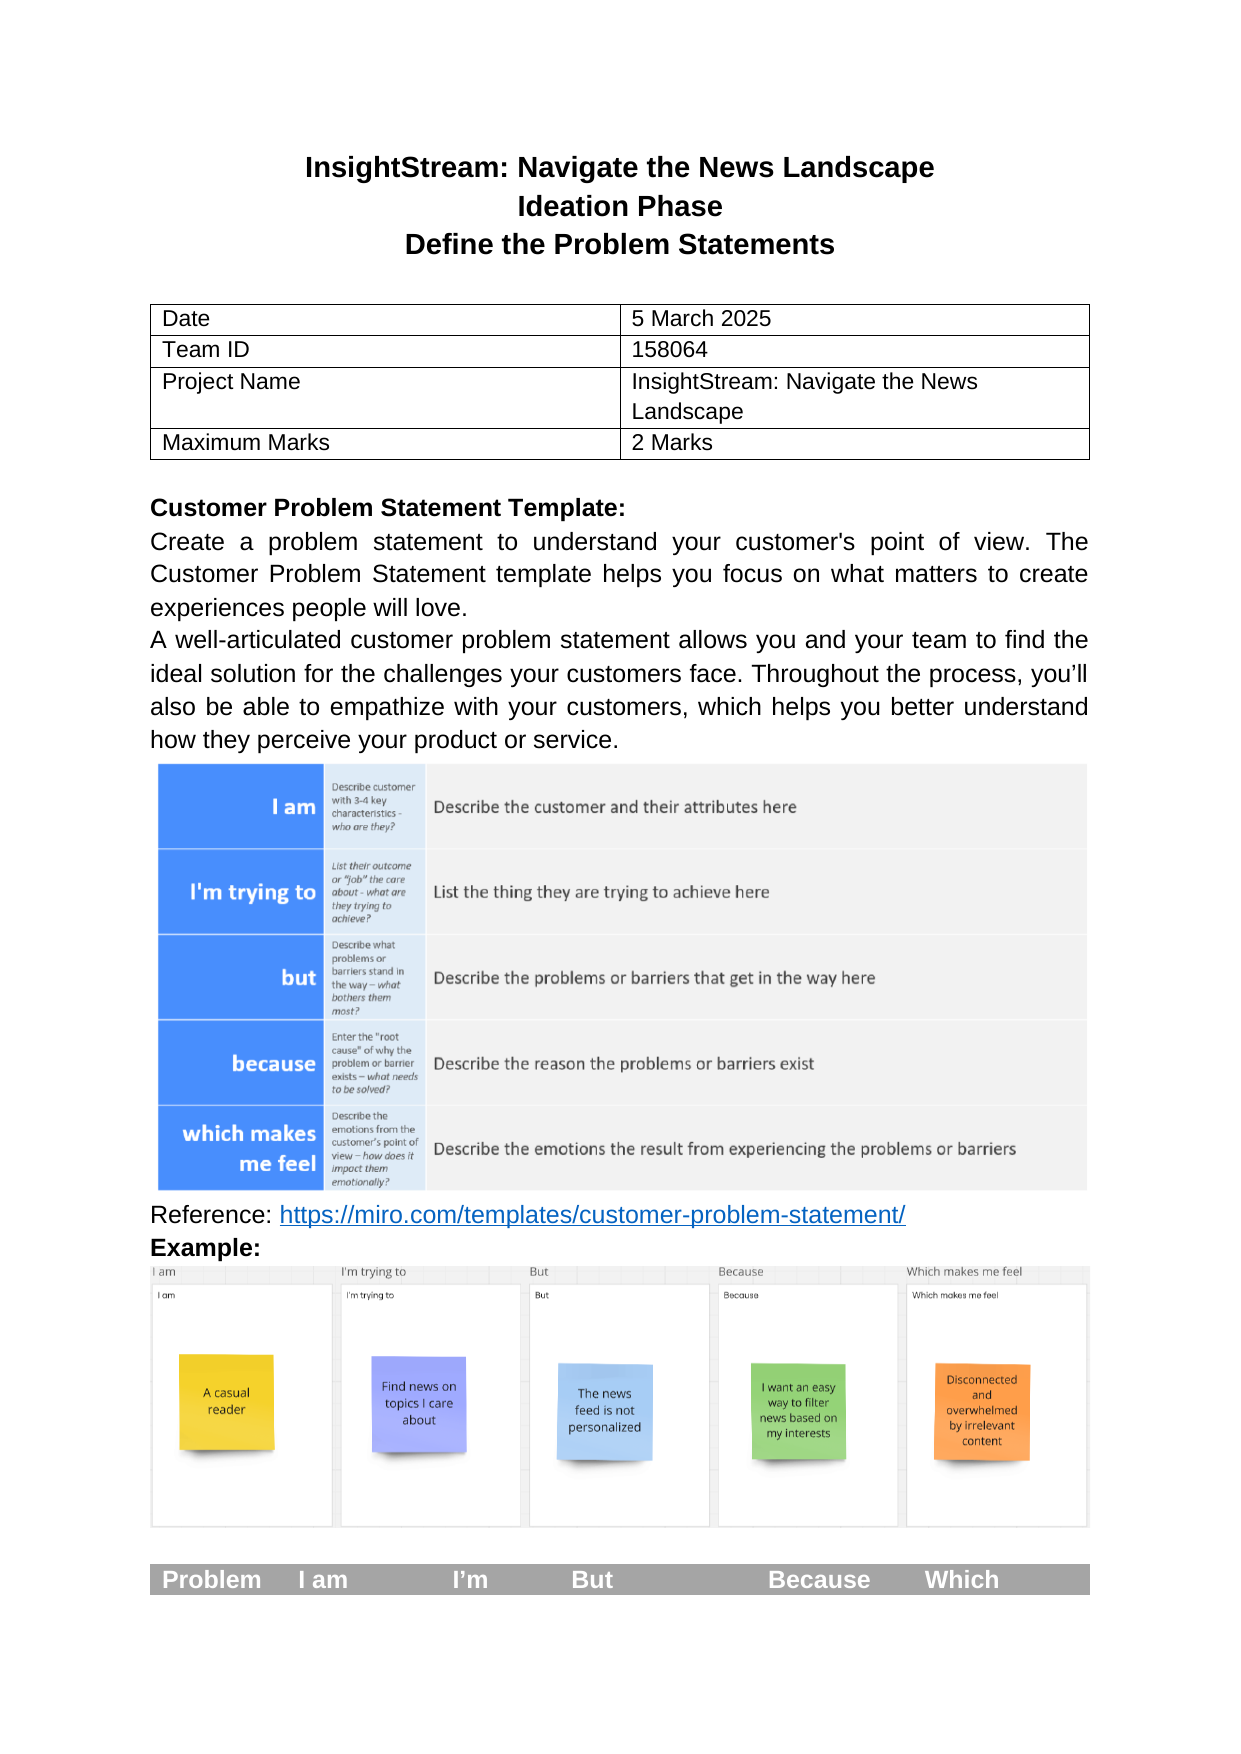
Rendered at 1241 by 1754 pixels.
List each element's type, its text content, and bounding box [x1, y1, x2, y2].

table_header 5 March 2025 [621, 305, 1089, 335]
text Example: [150, 1233, 1090, 1262]
text Ideation Phase [150, 188, 1090, 222]
table_header Date [151, 305, 620, 335]
text A well-articulated customer problem statement allows you and your team to find the ideal solution for the challenges your customers face. Throughout the process, you’ll also be able to empathize with your customers, which helps you better understand how they perceive your product or service. [150, 626, 1090, 753]
table_header Because [757, 1565, 913, 1594]
table_header I am (Customer) [287, 1565, 441, 1594]
table_header But [561, 1565, 756, 1594]
text Create a problem statement to understand your customer's point of view. The Customer Problem Statement template helps you focus on what matters to create experiences people will love. [150, 526, 1090, 621]
text InsightStream: Navigate the News Landscape [150, 150, 1090, 183]
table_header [151, 1565, 286, 1594]
picture [150, 757, 1091, 1197]
table_cell InsightStream: Navigate the News Landscape [621, 368, 1089, 428]
table_cell Project Name [151, 368, 620, 428]
text Customer Problem Statement Template: [150, 493, 1090, 522]
table_cell Maximum Marks [151, 429, 620, 459]
table_cell 2 Marks [621, 429, 1089, 459]
table_cell Team ID [151, 336, 620, 367]
table_header Which makes me feel [914, 1565, 1089, 1594]
table_header I’m trying to [442, 1565, 559, 1594]
picture [150, 1266, 1091, 1528]
text Define the Problem Statements [150, 227, 1090, 261]
text Reference: https://miro.com/templates/customer-problem-statement/ [150, 1200, 1090, 1229]
table_cell 158064 [621, 336, 1089, 367]
